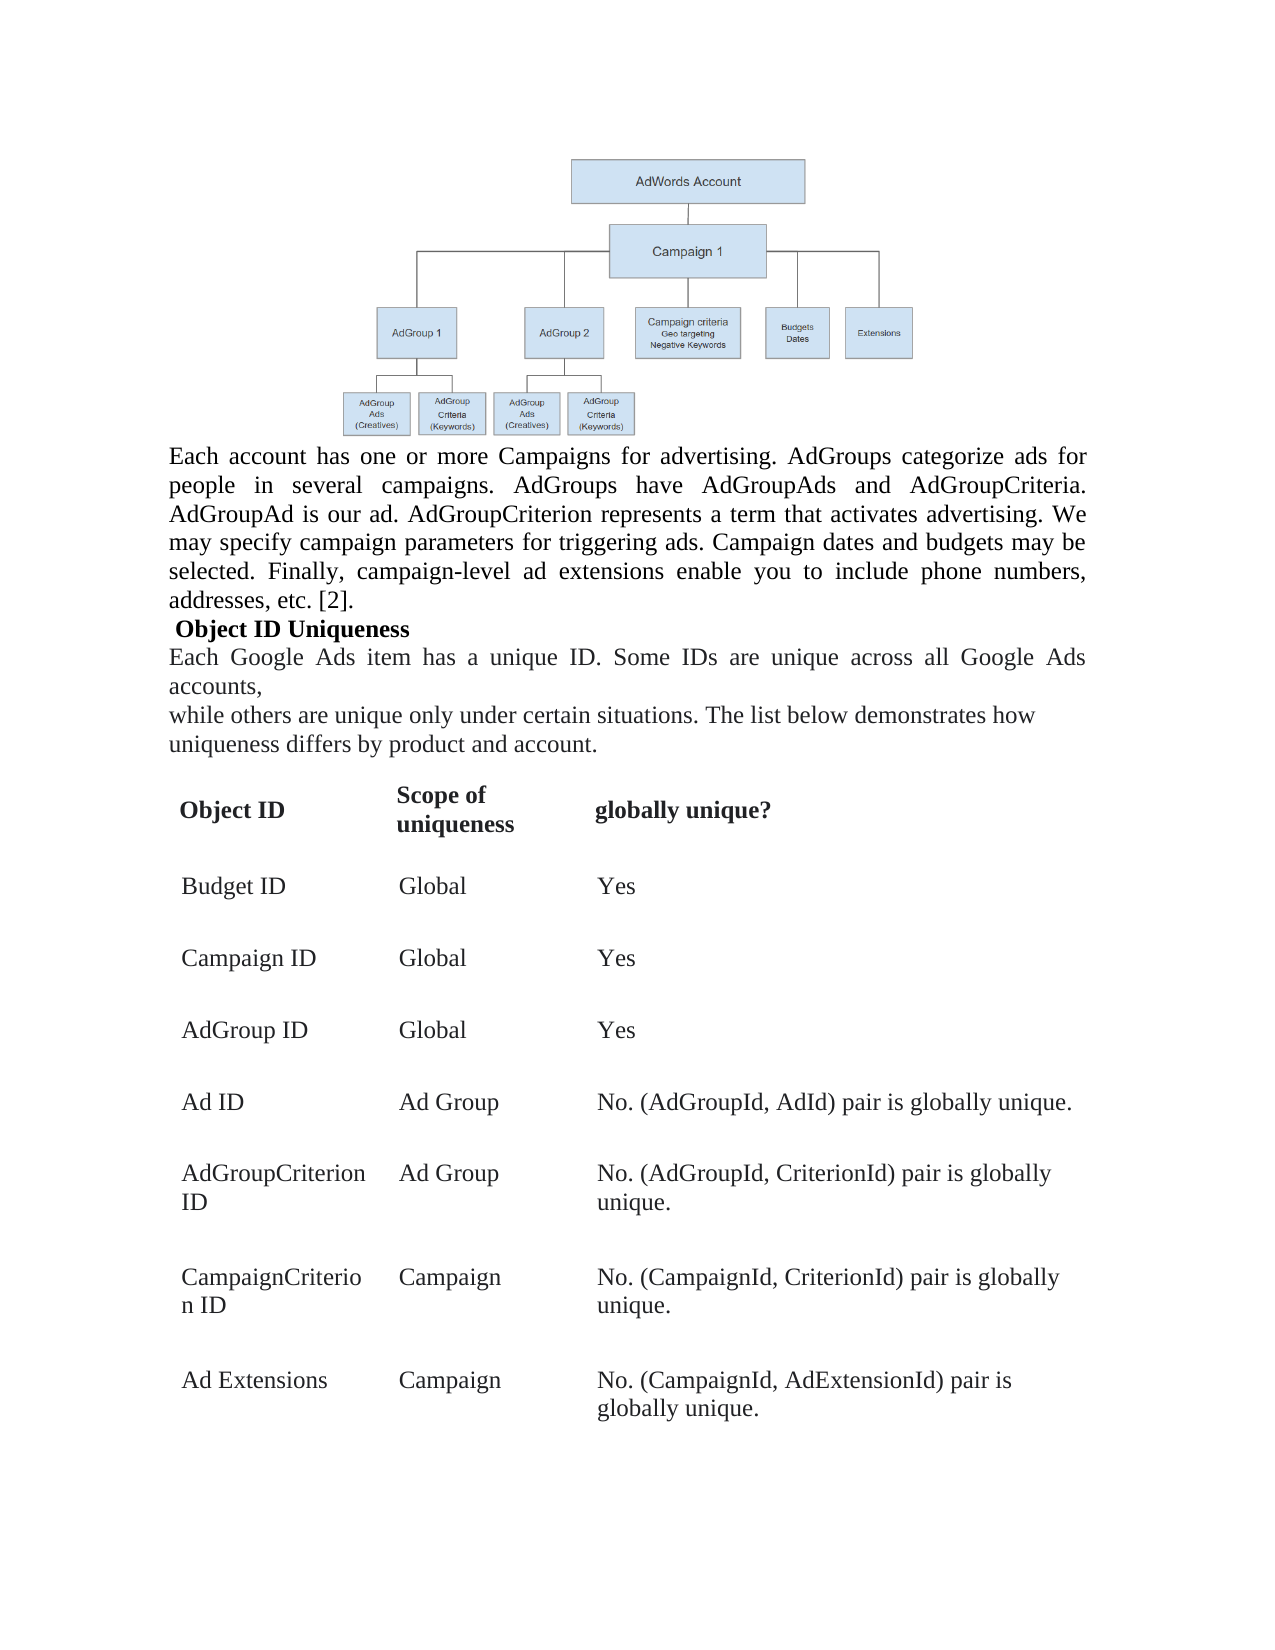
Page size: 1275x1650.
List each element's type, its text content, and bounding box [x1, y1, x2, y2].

table_cell Ad Group [386, 1076, 584, 1148]
text uniqueness differs by product and account. [169, 729, 1087, 757]
table_cell Yes [584, 861, 1094, 932]
picture [336, 150, 920, 442]
table_header Scope of uniqueness [386, 758, 584, 861]
table_cell No. (CampaignId, CriterionId) pair is globally unique. [584, 1251, 1094, 1354]
table_cell Campaign [386, 1251, 584, 1354]
table_cell Campaign ID [169, 933, 386, 1004]
table_cell No. (AdGroupId, AdId) pair is globally unique. [584, 1076, 1094, 1148]
table_cell Global [386, 861, 584, 932]
table_cell No. (AdGroupId, CriterionId) pair is globally unique. [584, 1148, 1094, 1251]
table_header globally unique? [584, 758, 1094, 861]
text while others are unique only under certain situations. The list below demonstrates how [169, 700, 1087, 729]
table_cell Global [386, 1004, 584, 1076]
text Each account has one or more Campaigns for advertising. AdGroups categorize ads for people in several campaigns. AdGroups have AdGroupAds and AdGroupCriteria. AdGroupAd is our ad. AdGroupCriterion represents a term that activates advertising. We may specify campaign parameters for triggering ads. Campaign dates and budgets may be selected. Finally, campaign-level ad extensions enable you to include phone numbers, addresses, etc. [2]. [169, 441, 1087, 614]
table_cell AdGroupCriterion ID [169, 1148, 386, 1251]
table_cell Ad Group [386, 1148, 584, 1251]
table_cell Campaign [386, 1354, 584, 1457]
table_cell Budget ID [169, 861, 386, 932]
table_cell Yes [584, 1004, 1094, 1076]
text Object ID Uniqueness [169, 614, 1087, 642]
table_cell Yes [584, 933, 1094, 1004]
table_cell CampaignCriterio n ID [169, 1251, 386, 1354]
table_cell Global [386, 933, 584, 1004]
table_cell No. (CampaignId, AdExtensionId) pair is globally unique. [584, 1354, 1094, 1457]
table_cell Ad Extensions [169, 1354, 386, 1457]
table_cell Ad ID [169, 1076, 386, 1148]
table_cell AdGroup ID [169, 1004, 386, 1076]
table_header Object ID [169, 758, 386, 861]
text Each Google Ads item has a unique ID. Some IDs are unique across all Google Ads accounts, [169, 642, 1087, 700]
